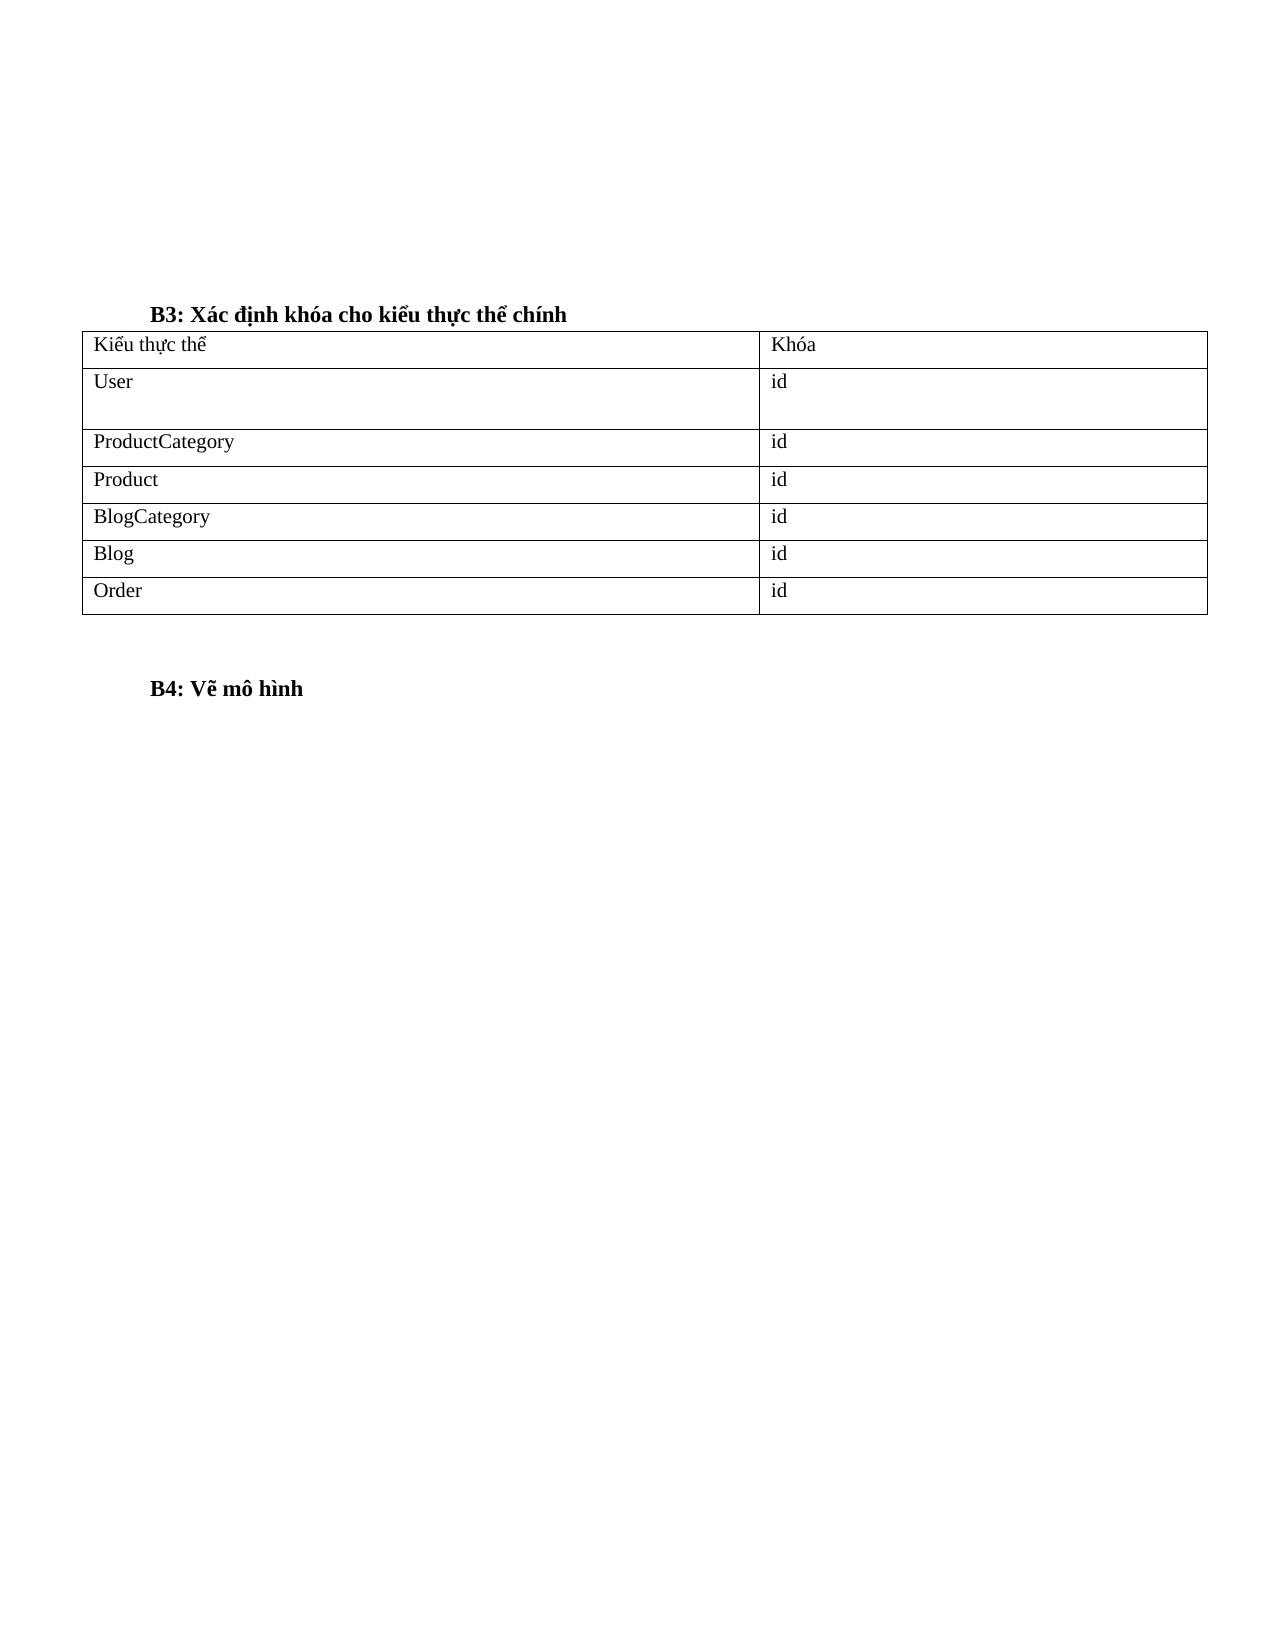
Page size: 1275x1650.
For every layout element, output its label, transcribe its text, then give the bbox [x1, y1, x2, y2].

text B4: Vẽ mô hình [150, 675, 1125, 702]
table_cell id [760, 430, 1207, 466]
table_header Kiểu thực thể [83, 332, 759, 368]
table_cell id [760, 504, 1207, 540]
table_cell ProductCategory [83, 430, 759, 466]
table_cell id [760, 369, 1207, 428]
table_cell BlogCategory [83, 504, 759, 540]
table_cell Blog [83, 541, 759, 577]
text B3: Xác định khóa cho kiểu thực thể chính [150, 301, 1125, 327]
table_cell id [760, 578, 1207, 614]
table_cell Order [83, 578, 759, 614]
table_header Khóa [760, 332, 1207, 368]
table_cell User [83, 369, 759, 428]
table_cell id [760, 467, 1207, 503]
table_cell id [760, 541, 1207, 577]
table_cell Product [83, 467, 759, 503]
